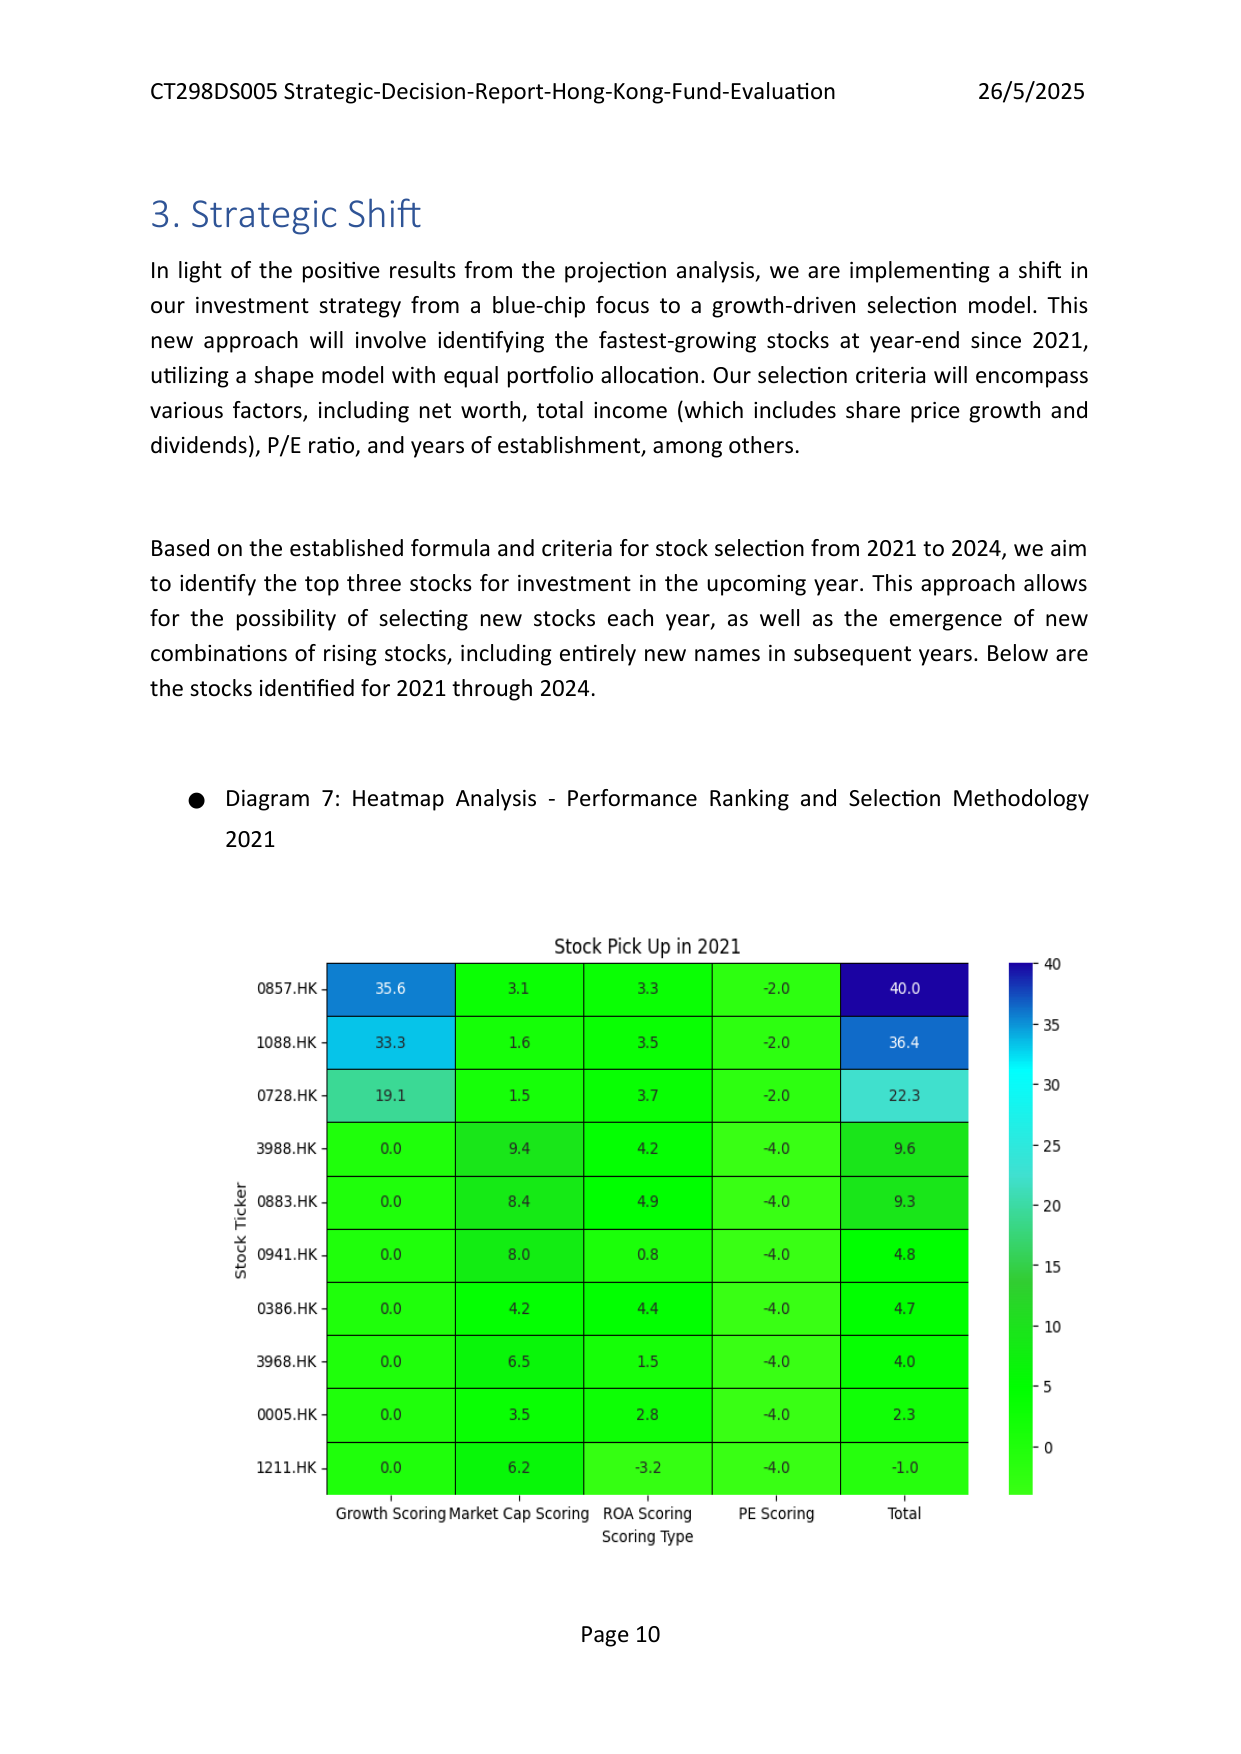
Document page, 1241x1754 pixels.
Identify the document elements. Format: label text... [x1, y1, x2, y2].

subtitle 3. Strategic Shift [150, 187, 1090, 238]
list Diagram 7: Heatmap Analysis - Performance Ranking and Selection Methodology 2021 [187, 776, 1090, 854]
picture [225, 926, 1071, 1556]
text Based on the established formula and criteria for stock selection from 2021 to 2024, we aim to identify the top three stocks for investment in the upcoming year. This approach allows for the possibility of selecting new stocks each year, as well as the emergence of new combinations of rising stocks, including entirely new names in subsequent years. Below are the stocks identified for 2021 through 2024. [150, 533, 1090, 703]
text In light of the positive results from the projection analysis, we are implementing a shift in our investment strategy from a blue-chip focus to a growth-driven selection model. This new approach will involve identifying the fastest-growing stocks at year-end since 2021, utilizing a shape model with equal portfolio allocation. Our selection criteria will encompass various factors, including net worth, total income (which includes share price growth and dividends), P/E ratio, and years of establishment, among others. [150, 254, 1090, 460]
